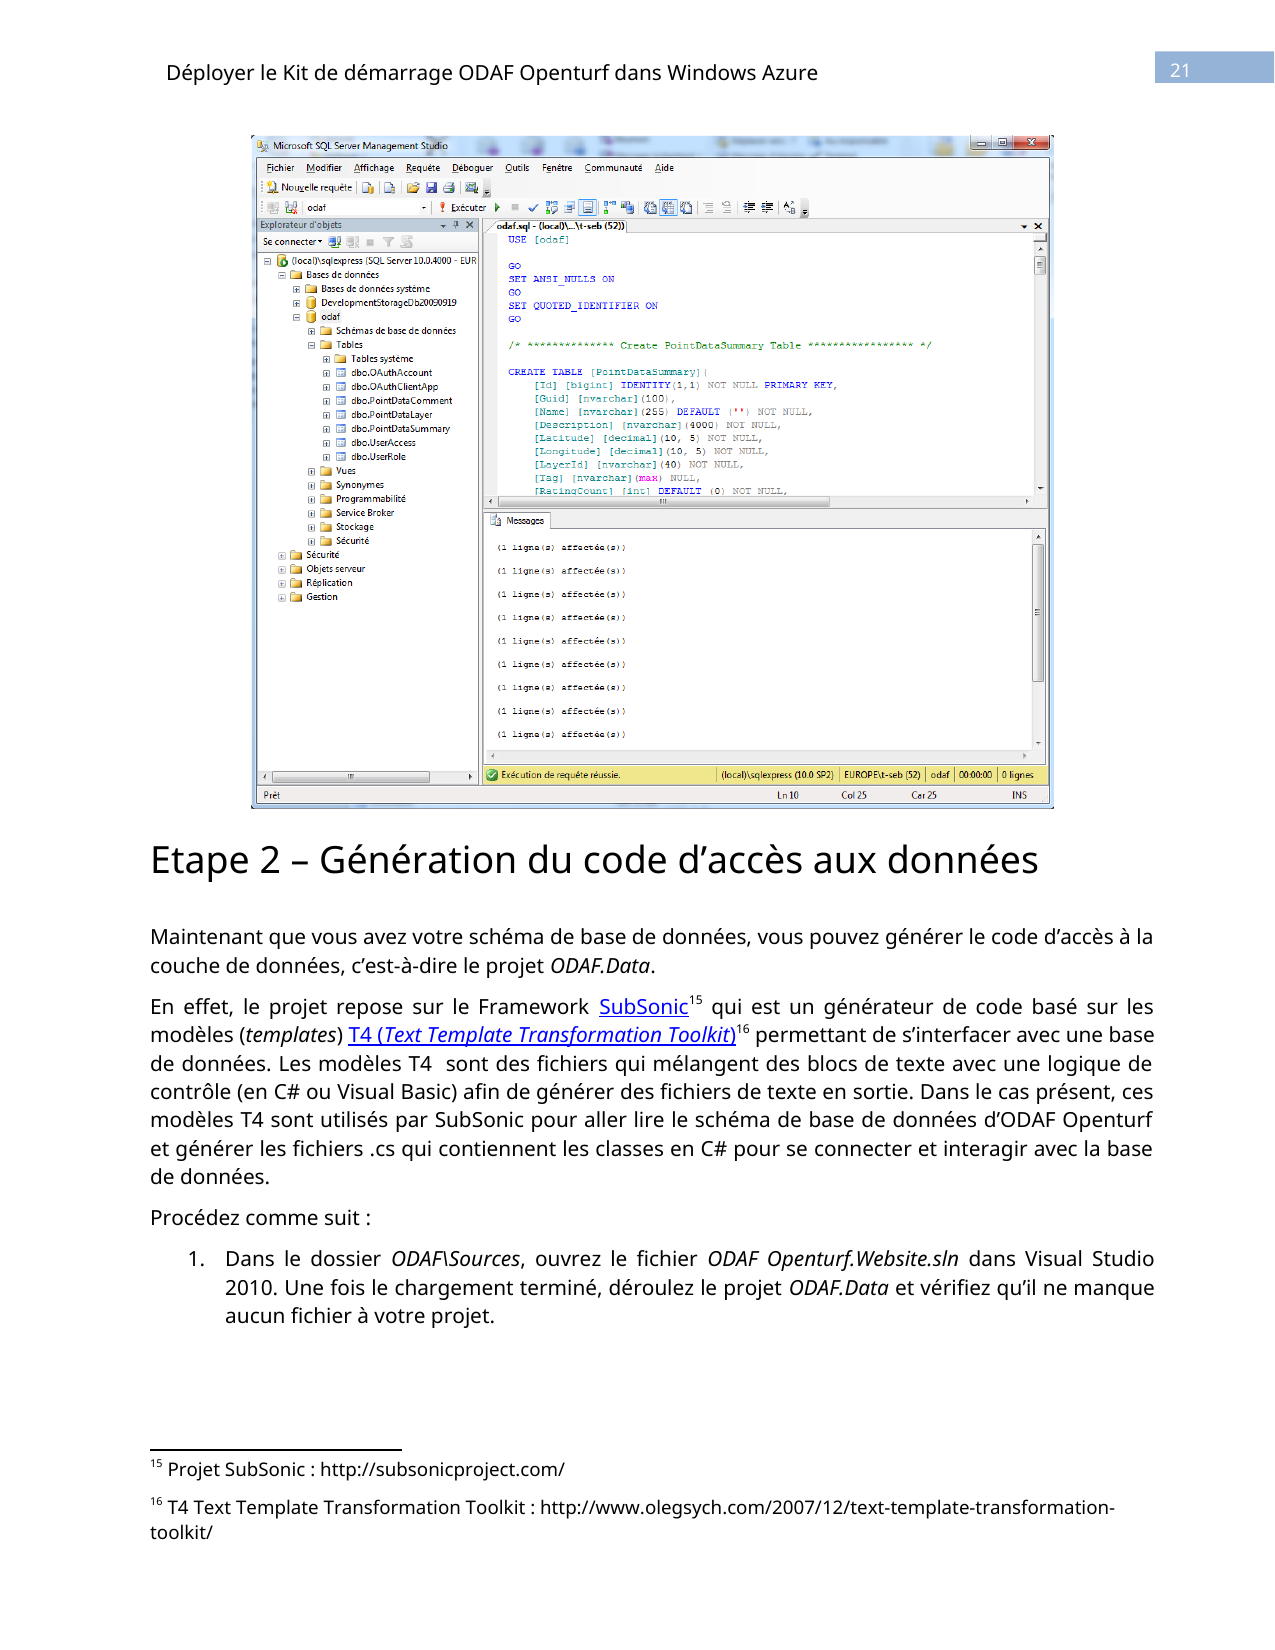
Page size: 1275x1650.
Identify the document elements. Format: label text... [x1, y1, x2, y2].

list Dans le dossier ODAF\Sources, ouvrez le fichier ODAF Openturf.Website.sln dans Visual Studio 2010. Une fois le chargement terminé, déroulez le projet ODAF.Data et vérifiez qu’il ne manque aucun fichier à votre projet. [187, 1244, 1155, 1329]
picture [251, 135, 1054, 809]
text Maintenant que vous avez votre schéma de base de données, vous pouvez générer le code d’accès à la couche de données, c’est-à-dire le projet ODAF.Data. [150, 922, 1155, 979]
text En effet, le projet repose sur le Framework SubSonic qui est un générateur de code basé sur les modèles (templates) T4 (Text Template Transformation Toolkit) permettant de s’interfacer avec une base de données. Les modèles T4 sont des fichiers qui mélangent des blocs de texte avec une logique de contrôle (en C# ou Visual Basic) afin de générer des fichiers de texte en sortie. Dans le cas présent, ces modèles T4 sont utilisés par SubSonic pour aller lire le schéma de base de données d’ODAF Openturf et générer les fichiers .cs qui contiennent les classes en C# pour se connecter et interagir avec la base de données. [150, 992, 1155, 1191]
text Procédez comme suit : [150, 1203, 1155, 1232]
subtitle Etape 2 – Génération du code d’accès aux données [150, 834, 1155, 885]
